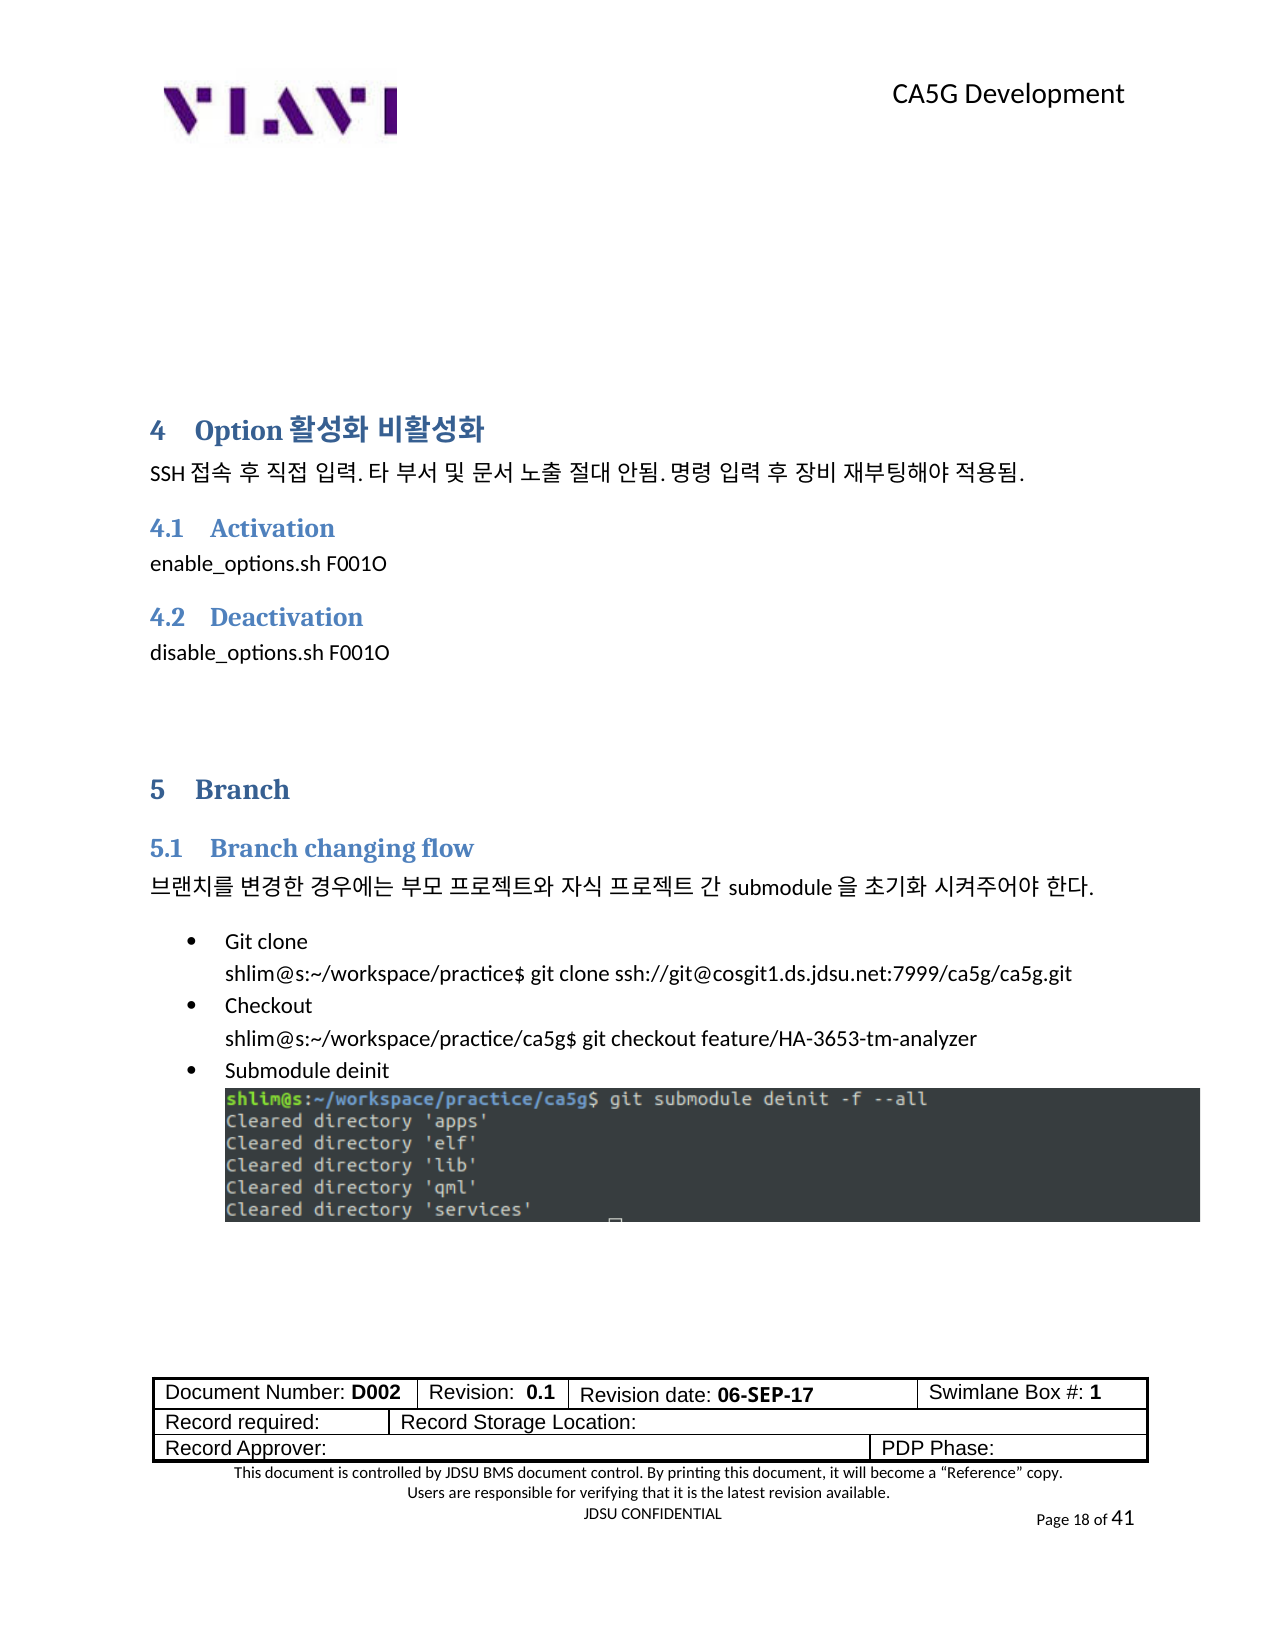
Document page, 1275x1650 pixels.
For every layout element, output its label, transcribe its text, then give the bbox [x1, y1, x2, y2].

picture [225, 1088, 1200, 1222]
list Git clone shlim@s:~/workspace/practice$ git clone ssh://git@cosgit1.ds.jdsu.net:7999/ca5g/ca5g.git [187, 927, 1125, 987]
text enable_options.sh F001O [150, 549, 1125, 577]
subtitle Branch [150, 773, 1125, 807]
subtitle Branch changing flow [150, 833, 1125, 864]
text 브랜치를 변경한 경우에는 부모 프로젝트와 자식 프로젝트 간 submodule을 초기화 시켜주어야 한다. [150, 868, 1125, 902]
text disable_options.sh F001O [150, 638, 1125, 666]
subtitle Option활성화 비활성화 [150, 406, 1125, 448]
text SSH 접속 후 직접 입력. 타 부서 및 문서 노출 절대 안됨. 명령 입력 후 장비 재부팅해야 적용됨. [150, 454, 1125, 488]
list Checkout shlim@s:~/workspace/practice/ca5g$ git checkout feature/HA-3653-tm-analyzer [187, 992, 1125, 1052]
subtitle Deactivation [150, 602, 1125, 633]
subtitle Activation [150, 513, 1125, 545]
picture [162, 68, 397, 146]
